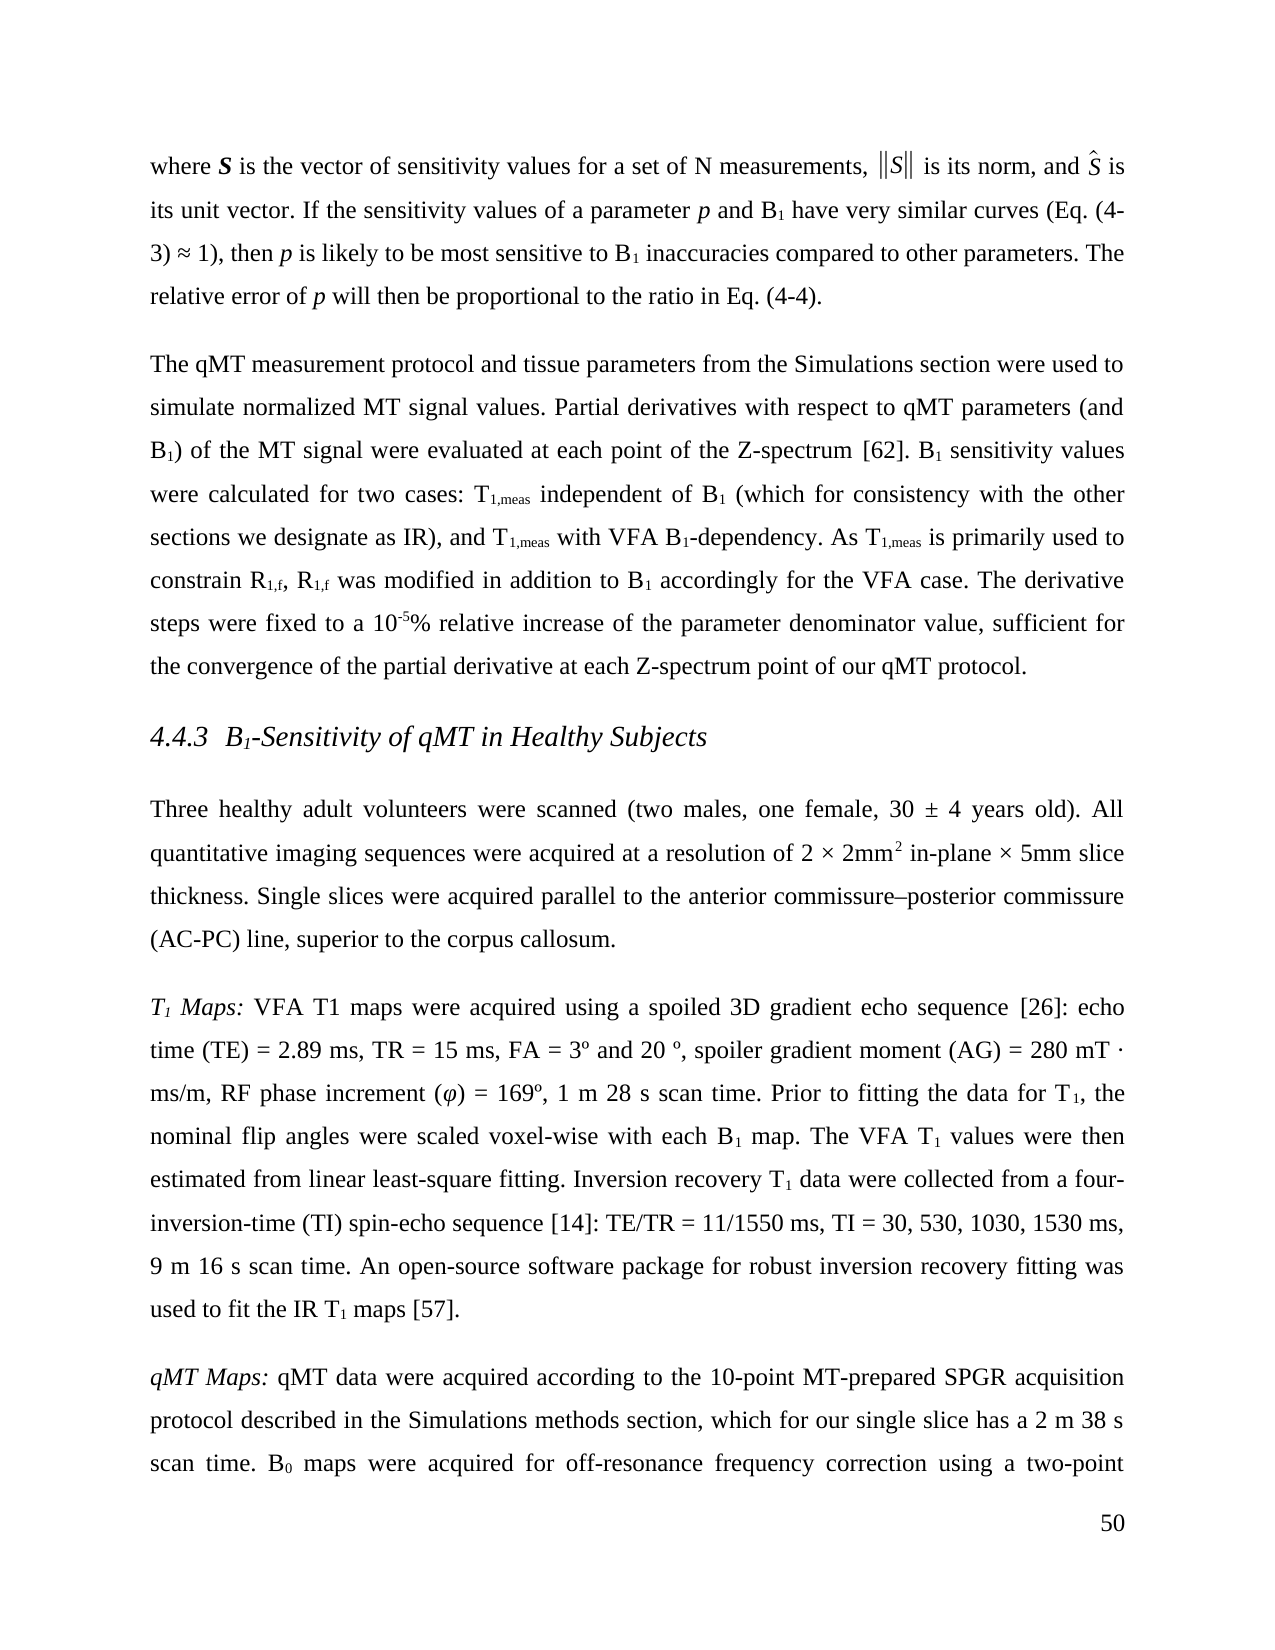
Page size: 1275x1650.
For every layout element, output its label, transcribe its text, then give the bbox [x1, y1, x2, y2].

text Three healthy adult volunteers were scanned (two males, one female, 30 ± 4 years old). All quantitative imaging sequences were acquired at a resolution of 2 × 2mm2 in-plane × 5mm slice thickness. Single slices were acquired parallel to the anterior commissure–posterior commissure (AC-PC) line, superior to the corpus callosum. [150, 794, 1125, 953]
text where S is the vector of sensitivity values for a set of N measurements, is its norm, and is its unit vector. If the sensitivity values of a parameter p and B1 have very similar curves (Eq. (4-3) ≈ 1), then p is likely to be most sensitive to B1 inaccuracies compared to other parameters. The relative error of p will then be proportional to the ratio in Eq. (4-4). [150, 150, 1125, 310]
subtitle B1-Sensitivity of qMT in Healthy Subjects [150, 719, 1125, 753]
text The qMT measurement protocol and tissue parameters from the Simulations section were used to simulate normalized MT signal values. Partial derivatives with respect to qMT parameters (and B1) of the MT signal were evaluated at each point of the Z-spectrum [62]. B1 sensitivity values were calculated for two cases: T1,meas independent of B1 (which for consistency with the other sections we designate as IR), and T1,meas with VFA B1-dependency. As T1,meas is primarily used to constrain R1,f, R1,f was modified in addition to B1 accordingly for the VFA case. The derivative steps were fixed to a 10-5% relative increase of the parameter denominator value, sufficient for the convergence of the partial derivative at each Z-spectrum point of our qMT protocol. [150, 349, 1125, 680]
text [150, 1362, 1125, 1477]
text T1 Maps: VFA T1 maps were acquired using a spoiled 3D gradient echo sequence [26]: echo time (TE) = 2.89 ms, TR = 15 ms, FA = 3º and 20 º, spoiler gradient moment (AG) = 280 mT ∙ ms/m, RF phase increment (φ) = 169º, 1 m 28 s scan time. Prior to fitting the data for T1, the nominal flip angles were scaled voxel-wise with each B1 map. The VFA T1 values were then estimated from linear least-square fitting. Inversion recovery T1 data were collected from a four-inversion-time (TI) spin-echo sequence [14]: TE/TR = 11/1550 ms, TI = 30, 530, 1030, 1530 ms, 9 m 16 s scan time. An open-source software package for robust inversion recovery fitting was used to fit the IR T1 maps [57]. [150, 992, 1125, 1323]
